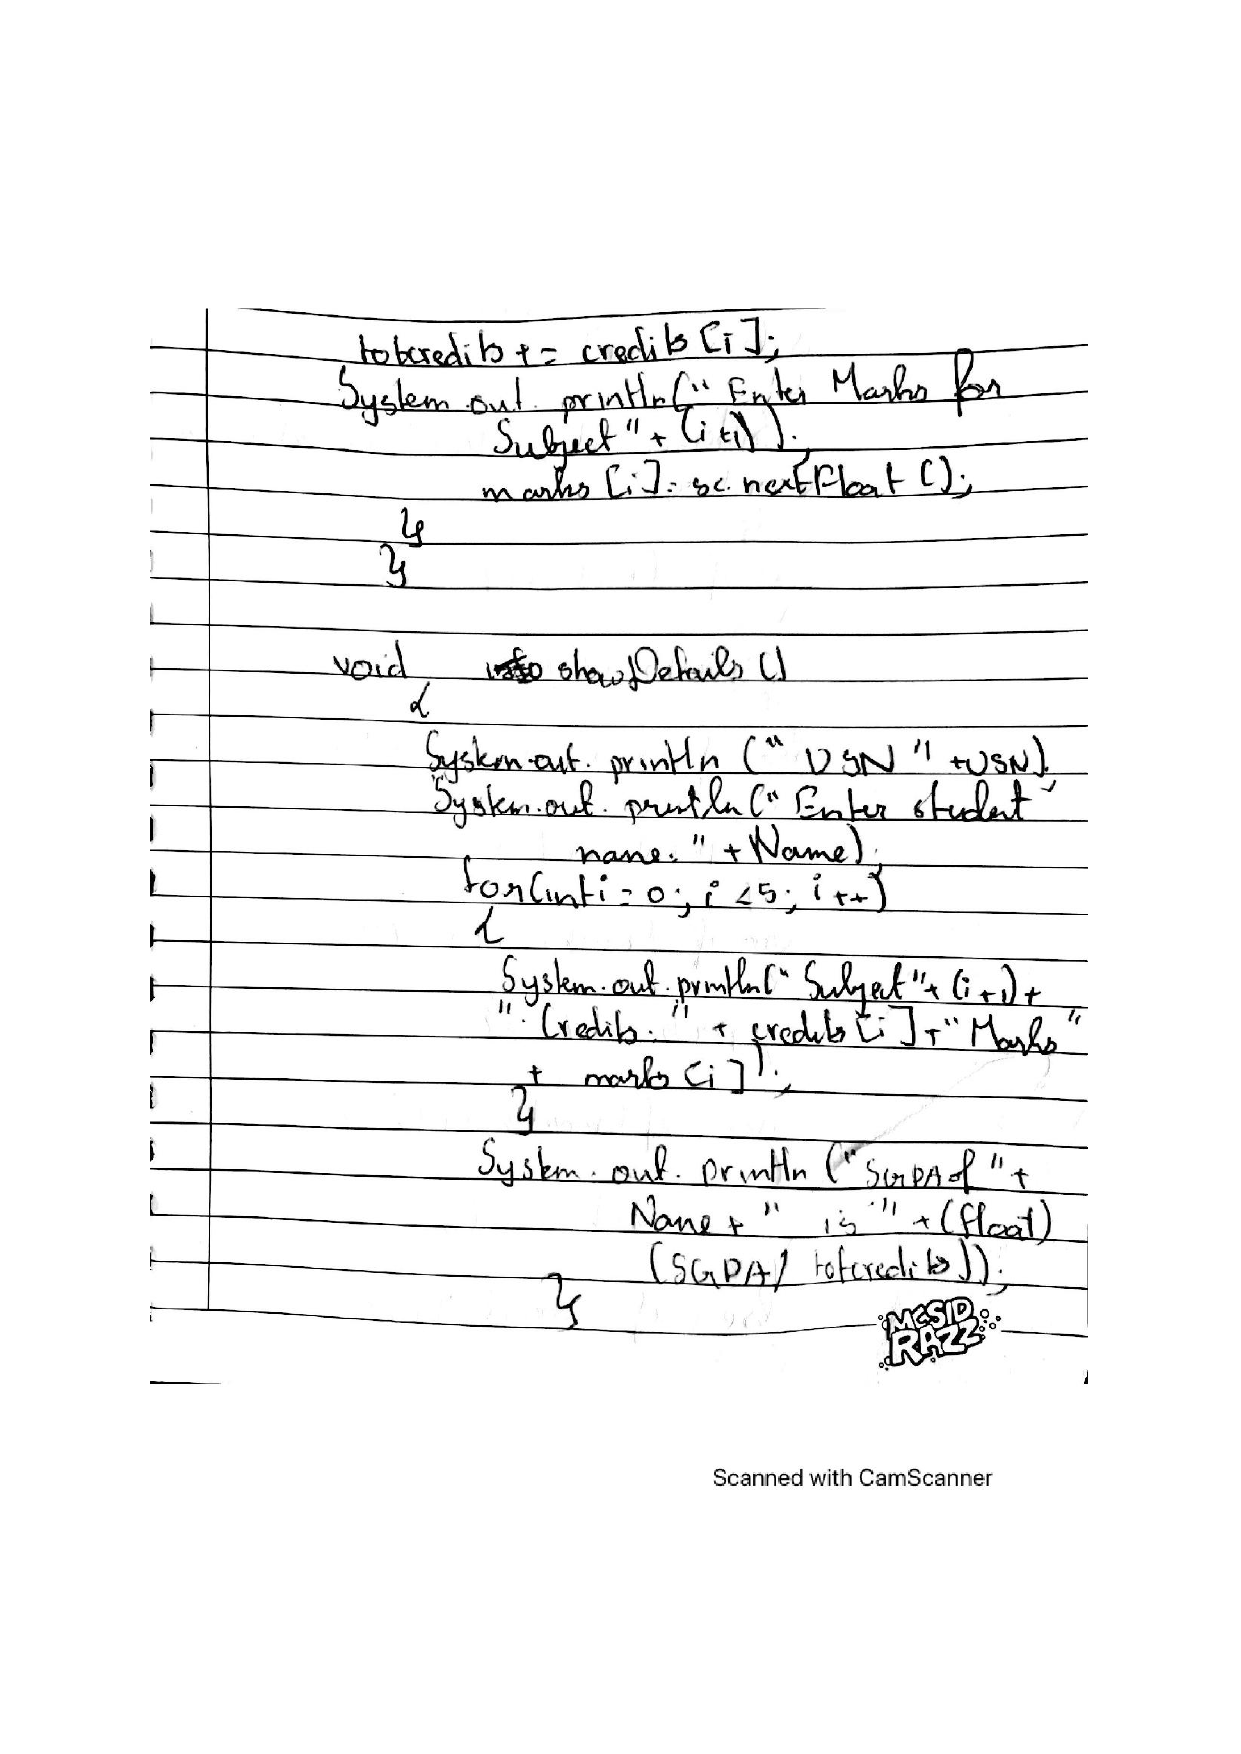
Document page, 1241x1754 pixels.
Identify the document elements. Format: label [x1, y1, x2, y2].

picture [150, 180, 1088, 1509]
